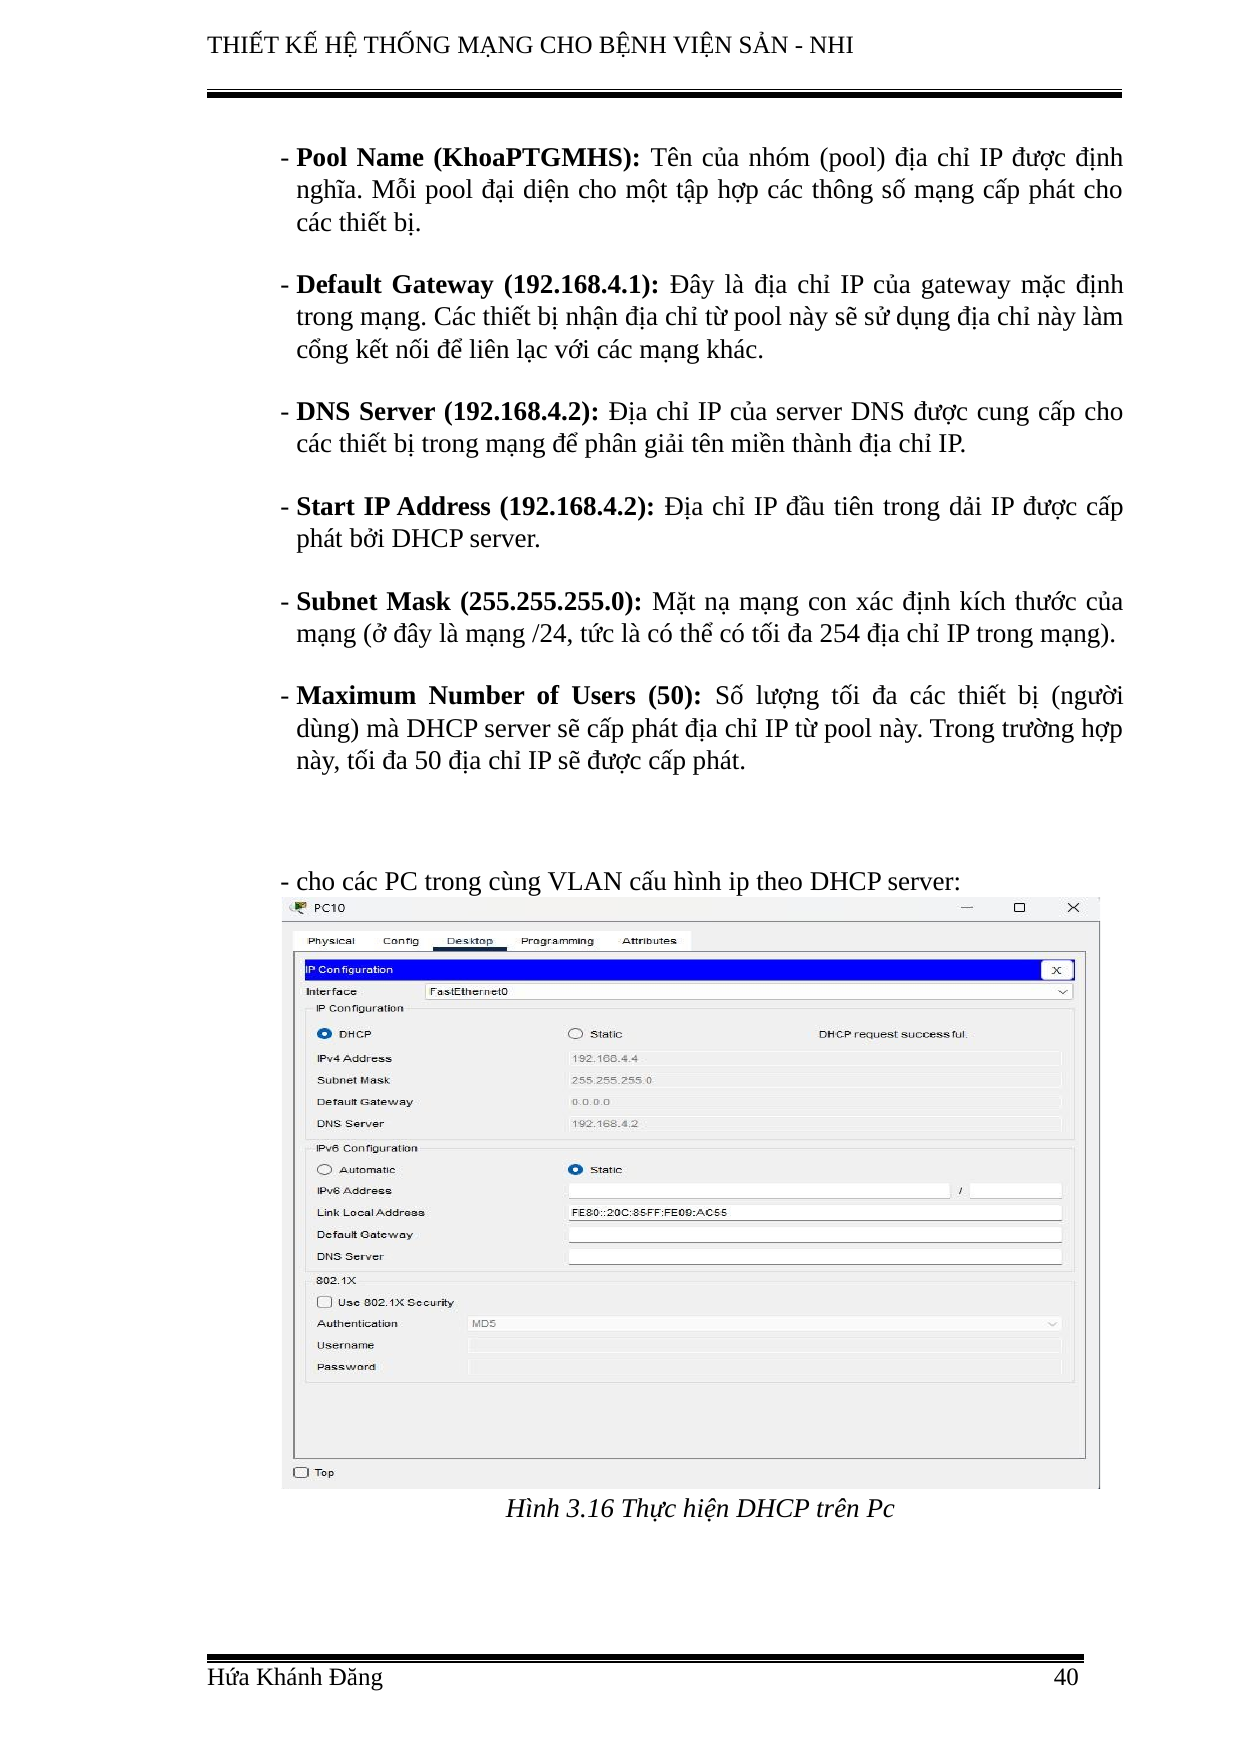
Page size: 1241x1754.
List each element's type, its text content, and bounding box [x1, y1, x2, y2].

list DNS Server (192.168.4.2): Địa chỉ IP của server DNS được cung cấp cho các thiết bị trong mạng để phân giải tên miền thành địa chỉ IP. [280, 395, 1124, 459]
list Start IP Address (192.168.4.2): Địa chỉ IP đầu tiên trong dải IP được cấp phát bởi DHCP server. [280, 490, 1124, 554]
list Maximum Number of Users (50): Số lượng tối đa các thiết bị (người dùng) mà DHCP server sẽ cấp phát địa chỉ IP từ pool này. Trong trường hợp này, tối đa 50 địa chỉ IP sẽ được cấp phát. [280, 679, 1124, 775]
list Pool Name (KhoaPTGMHS): Tên của nhóm (pool) địa chỉ IP được định nghĩa. Mỗi pool đại diện cho một tập hợp các thông số mạng cấp phát cho các thiết bị. [280, 141, 1124, 237]
list Subnet Mask (255.255.255.0): Mặt nạ mạng con xác định kích thước của mạng (ở đây là mạng /24, tức là có thể có tối đa 254 địa chỉ IP trong mạng). [280, 585, 1124, 648]
picture [281, 897, 1101, 1489]
list Default Gateway (192.168.4.1): Đây là địa chỉ IP của gateway mặc định trong mạng. Các thiết bị nhận địa chỉ từ pool này sẽ sử dụng địa chỉ này làm cổng kết nối để liên lạc với các mạng khác. [280, 268, 1124, 364]
list cho các PC trong cùng VLAN cấu hình ip theo DHCP server: [280, 865, 1124, 896]
text Hình 3.16 Thực hiện DHCP trên Pc [315, 1492, 1089, 1523]
